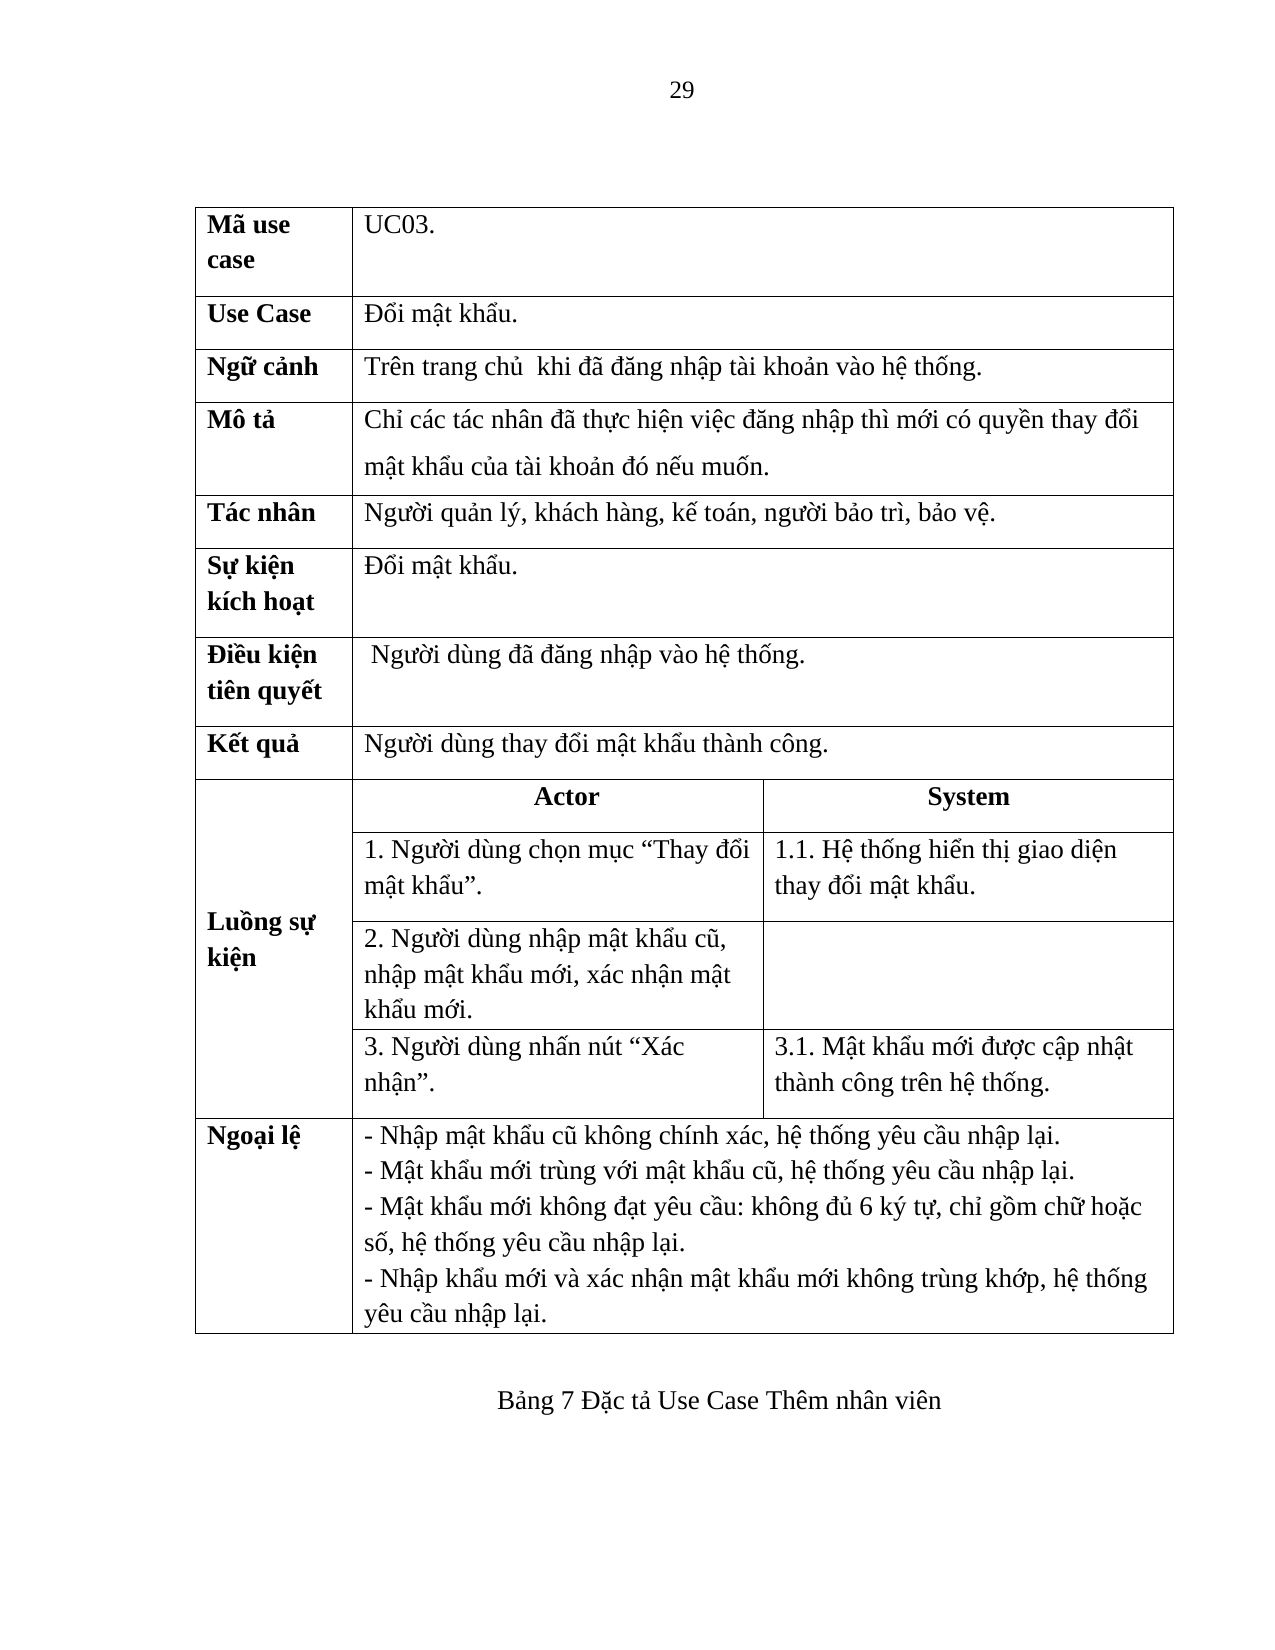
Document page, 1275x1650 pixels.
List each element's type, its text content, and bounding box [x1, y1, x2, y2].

table_cell Người dùng đã đăng nhập vào hệ thống. [353, 638, 1173, 726]
table_cell Đổi mật khẩu. [353, 549, 1173, 637]
table_cell Ngữ cảnh [196, 350, 352, 402]
table_cell Actor [353, 780, 763, 832]
table_header UC03. [353, 208, 1173, 296]
table_cell 2. Người dùng nhập mật khẩu cũ, nhập mật khẩu mới, xác nhận mật khẩu mới. [353, 922, 763, 1029]
table_cell Ngoại lệ [196, 1119, 352, 1333]
table_cell Kết quả [196, 727, 352, 779]
table_cell Người dùng thay đổi mật khẩu thành công. [353, 727, 1173, 779]
table_cell Tác nhân [196, 496, 352, 548]
table_cell 3.1. Mật khẩu mới được cập nhật thành công trên hệ thống. [764, 1030, 1173, 1118]
table_cell System [764, 780, 1173, 832]
table_cell Trên trang chủ khi đã đăng nhập tài khoản vào hệ thống. [353, 350, 1173, 402]
table_cell Luồng sự kiện [196, 780, 352, 1118]
table_cell - Nhập mật khẩu cũ không chính xác, hệ thống yêu cầu nhập lại. - Mật khẩu mới trùng với mật khẩu cũ, hệ thống yêu cầu nhập lại. - Mật khẩu mới không đạt yêu cầu: không đủ 6 ký tự, chỉ gồm chữ hoặc số, hệ thống yêu cầu nhập lại. - Nhập khẩu mới và xác nhận mật khẩu mới không trùng khớp, hệ thống yêu cầu nhập lại. [353, 1119, 1173, 1333]
table_cell Chỉ các tác nhân đã thực hiện việc đăng nhập thì mới có quyền thay đổi mật khẩu của tài khoản đó nếu muốn. [353, 403, 1173, 495]
table_cell Sự kiện kích hoạt [196, 549, 352, 637]
table_cell 1.1. Hệ thống hiển thị giao diện thay đổi mật khẩu. [764, 833, 1173, 921]
table_cell Use Case [196, 297, 352, 349]
table_cell [764, 922, 1173, 1029]
table_cell 1. Người dùng chọn mục “Thay đổi mật khẩu”. [353, 833, 763, 921]
text Bảng 7 Đặc tả Use Case Thêm nhân viên [207, 1384, 1157, 1415]
table_cell 3. Người dùng nhấn nút “Xác nhận”. [353, 1030, 763, 1118]
table_cell Mô tả [196, 403, 352, 495]
table_cell Điều kiện tiên quyết [196, 638, 352, 726]
table_header Mã use case [196, 208, 352, 296]
table_cell Người quản lý, khách hàng, kế toán, người bảo trì, bảo vệ. [353, 496, 1173, 548]
table_cell Đổi mật khẩu. [353, 297, 1173, 349]
